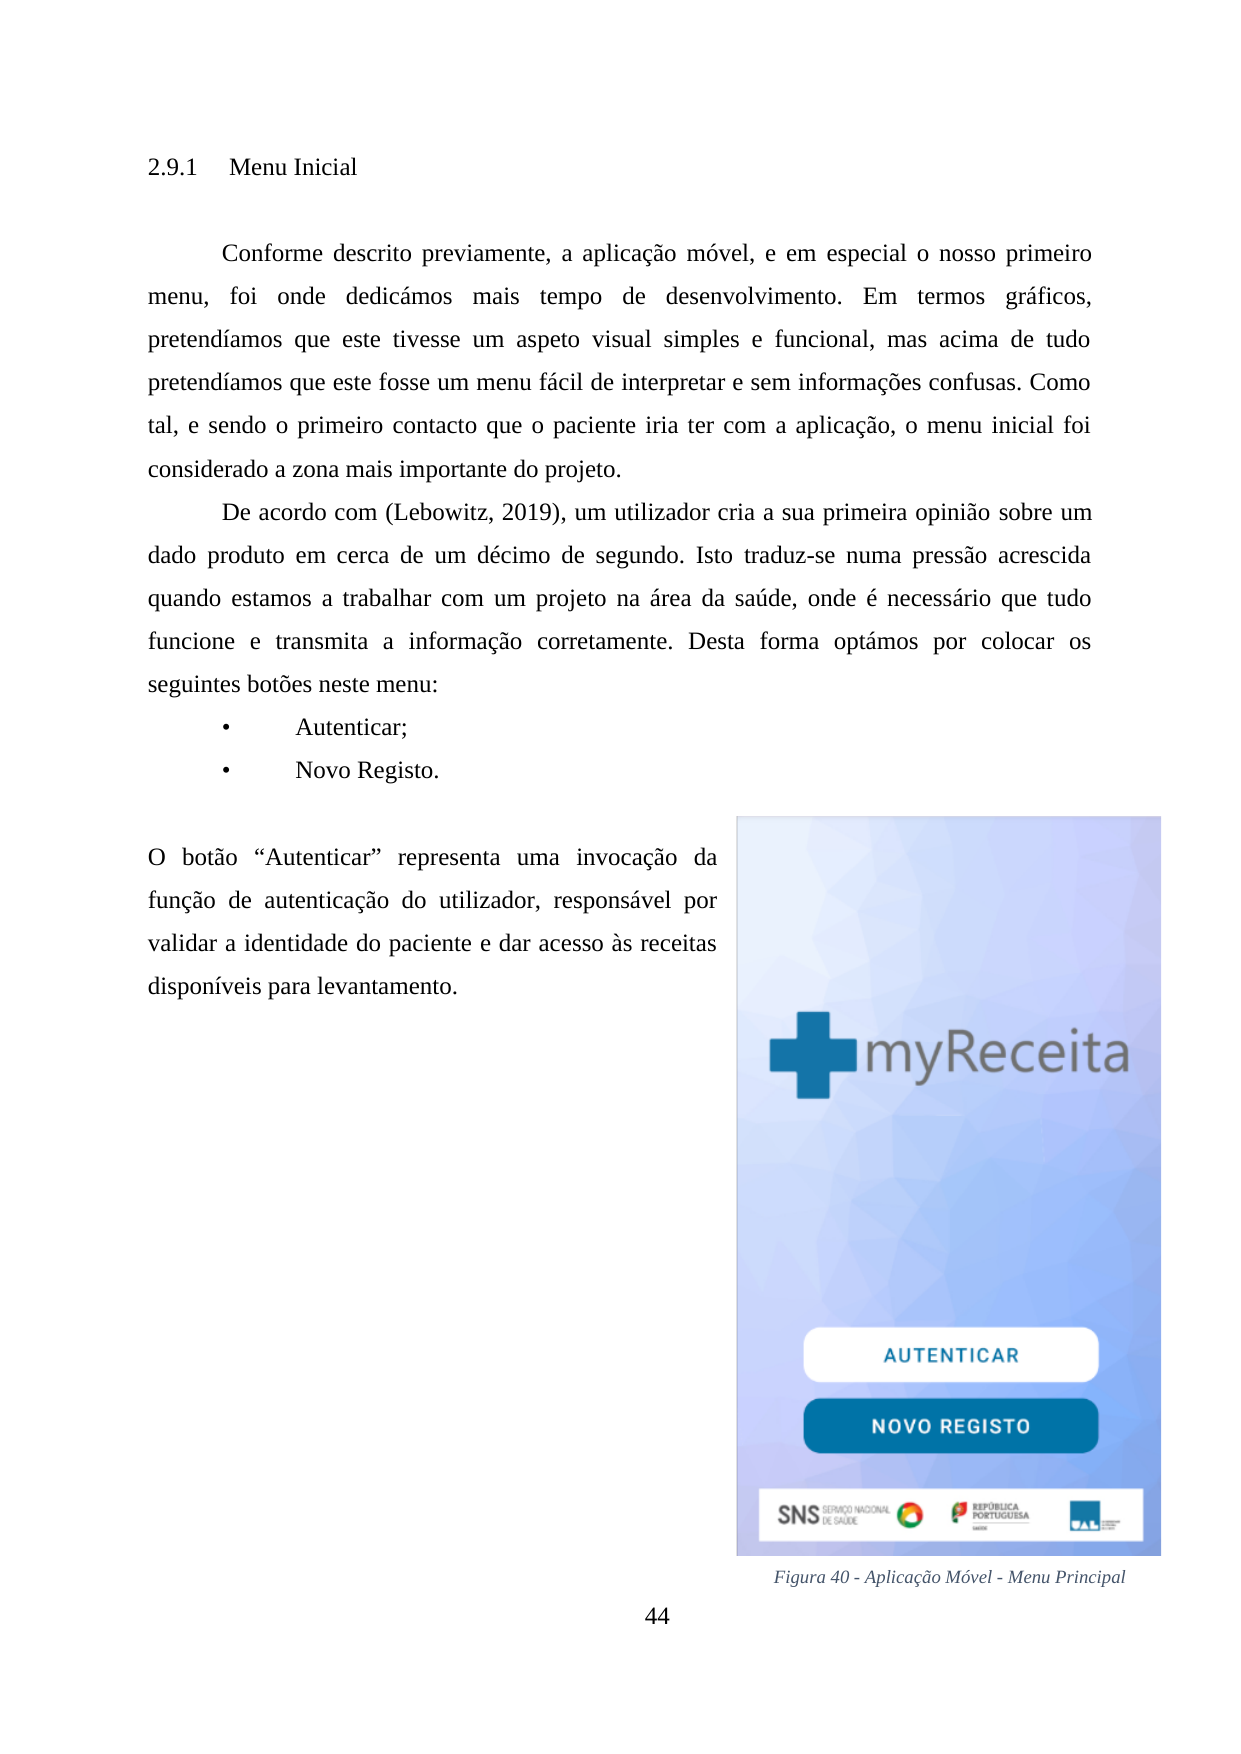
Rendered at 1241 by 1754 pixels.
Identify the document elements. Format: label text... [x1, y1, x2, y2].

text Conforme descrito previamente, a aplicação móvel, e em especial o nosso primeiro menu, foi onde dedicámos mais tempo de desenvolvimento. Em termos gráficos, pretendíamos que este tivesse um aspeto visual simples e funcional, mas acima de tudo pretendíamos que este fosse um menu fácil de interpretar e sem informações confusas. Como tal, e sendo o primeiro contacto que o paciente iria ter com a aplicação, o menu inicial foi considerado a zona mais importante do projeto. [148, 238, 1092, 482]
subtitle Menu Inicial [148, 152, 1092, 181]
text • Autenticar; [148, 712, 1092, 741]
text O botão “Autenticar” representa uma invocação da função de autenticação do utilizador, responsável por validar a identidade do paciente e dar acesso às receitas disponíveis para levantamento. [148, 842, 736, 1000]
picture [736, 816, 1166, 1557]
text De acordo com , um utilizador cria a sua primeira opinião sobre um dado produto em cerca de um décimo de segundo. Isto traduz-se numa pressão acrescida quando estamos a trabalhar com um projeto na área da saúde, onde é necessário que tudo funcione e transmita a informação corretamente. Desta forma optámos por colocar os seguintes botões neste menu: [148, 497, 1092, 698]
text • Novo Registo. [148, 756, 1092, 784]
